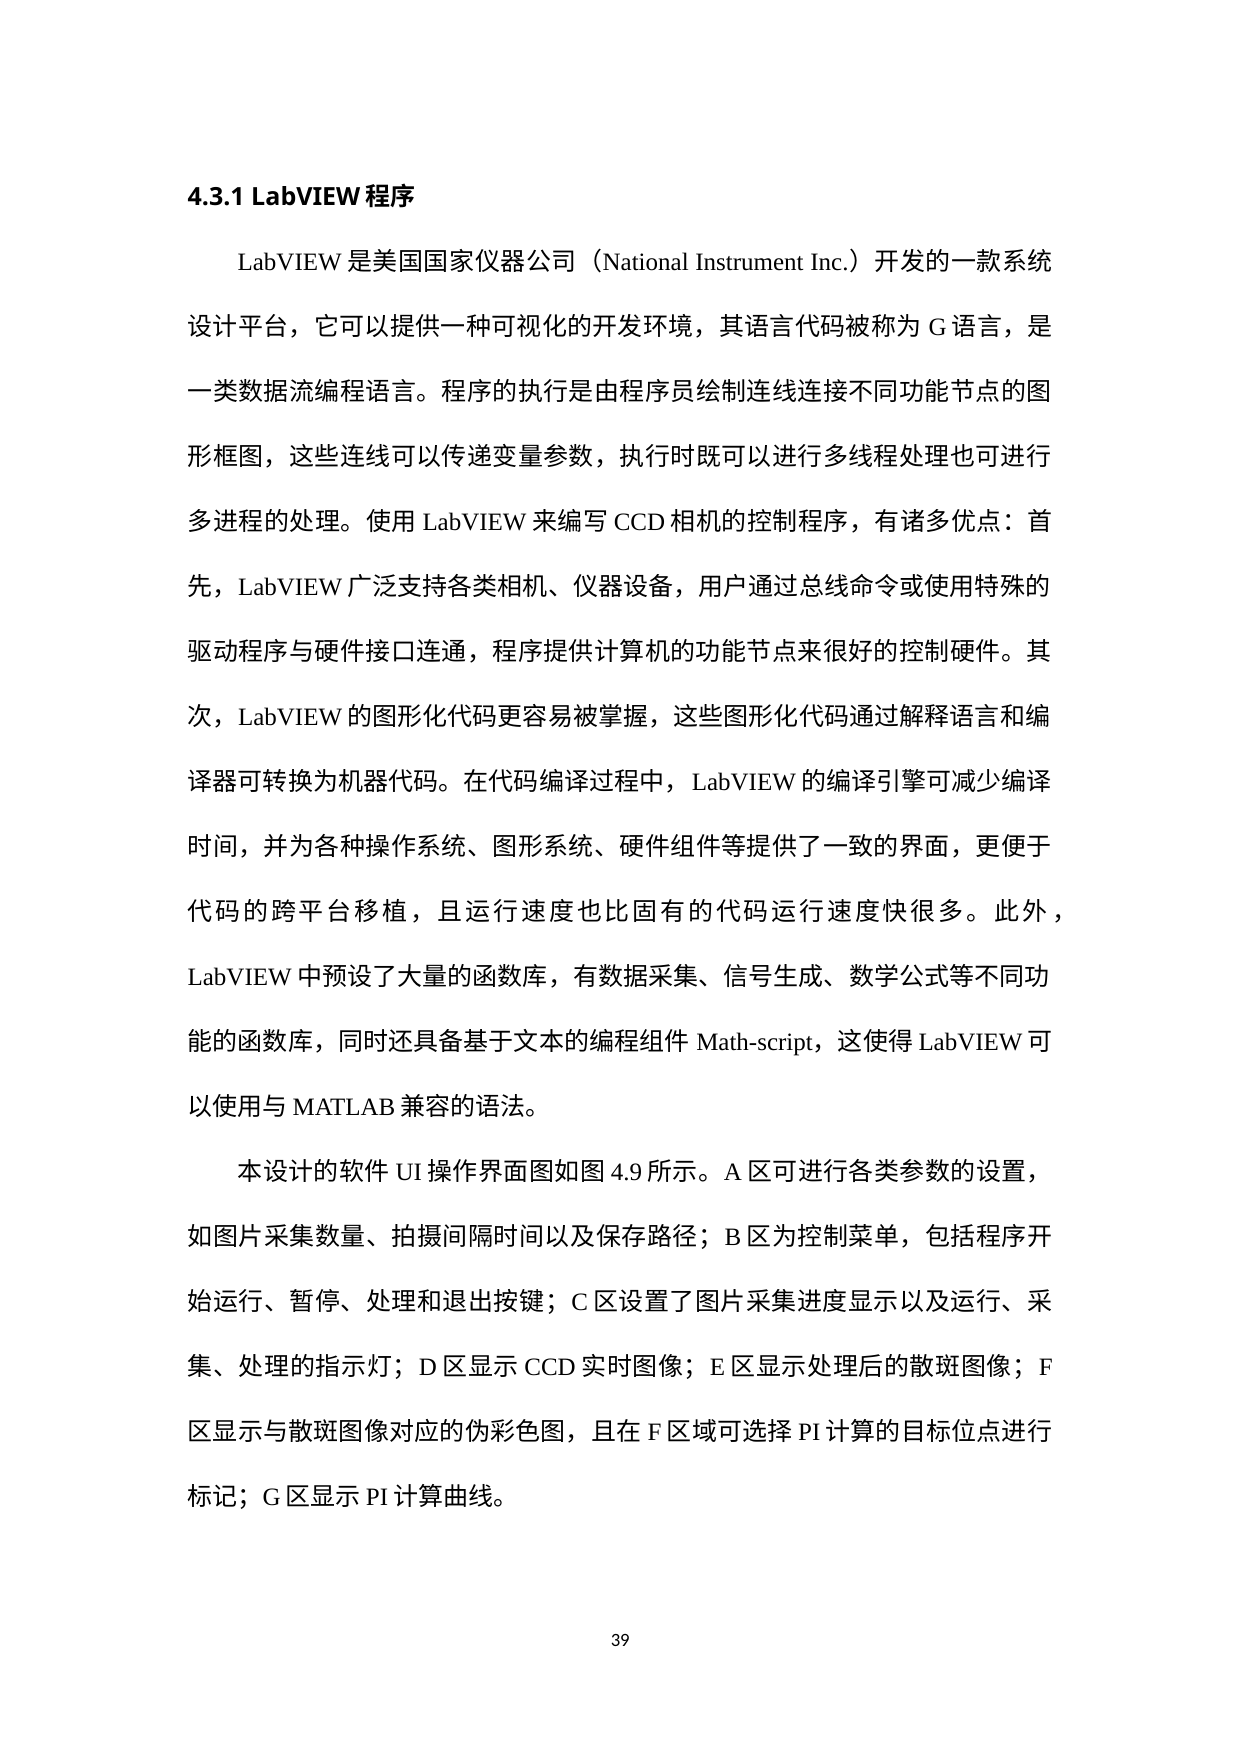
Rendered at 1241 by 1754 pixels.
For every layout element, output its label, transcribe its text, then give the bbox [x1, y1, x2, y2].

text 本设计的软件UI操作界面图如图4.9所示。A区可进行各类参数的设置，如图片采集数量、拍摄间隔时间以及保存路径；B区为控制菜单，包括程序开始运行、暂停、处理和退出按键；C区设置了图片采集进度显示以及运行、采集、处理的指示灯；D区显示CCD实时图像；E区显示处理后的散斑图像；F区显示与散斑图像对应的伪彩色图，且在F区域可选择PI计算的目标位点进行标记；G区显示PI计算曲线。 [187, 1137, 1053, 1527]
text LabVIEW是美国国家仪器公司（National Instrument Inc.）开发的一款系统设计平台，它可以提供一种可视化的开发环境，其语言代码被称为G语言，是一类数据流编程语言。程序的执行是由程序员绘制连线连接不同功能节点的图形框图，这些连线可以传递变量参数，执行时既可以进行多线程处理也可进行多进程的处理。使用LabVIEW来编写CCD相机的控制程序，有诸多优点：首先，LabVIEW广泛支持各类相机、仪器设备，用户通过总线命令或使用特殊的驱动程序与硬件接口连通，程序提供计算机的功能节点来很好的控制硬件。其次，LabVIEW的图形化代码更容易被掌握，这些图形化代码通过解释语言和编译器可转换为机器代码。在代码编译过程中，LabVIEW的编译引擎可减少编译时间，并为各种操作系统、图形系统、硬件组件等提供了一致的界面，更便于代码的跨平台移植，且运行速度也比固有的代码运行速度快很多。此外，LabVIEW中预设了大量的函数库，有数据采集、信号生成、数学公式等不同功能的函数库，同时还具备基于文本的编程组件Math-script，这使得LabVIEW可以使用与MATLAB兼容的语法。 [187, 227, 1053, 1137]
text 4.3.1 LabVIEW程序 [187, 162, 1053, 227]
